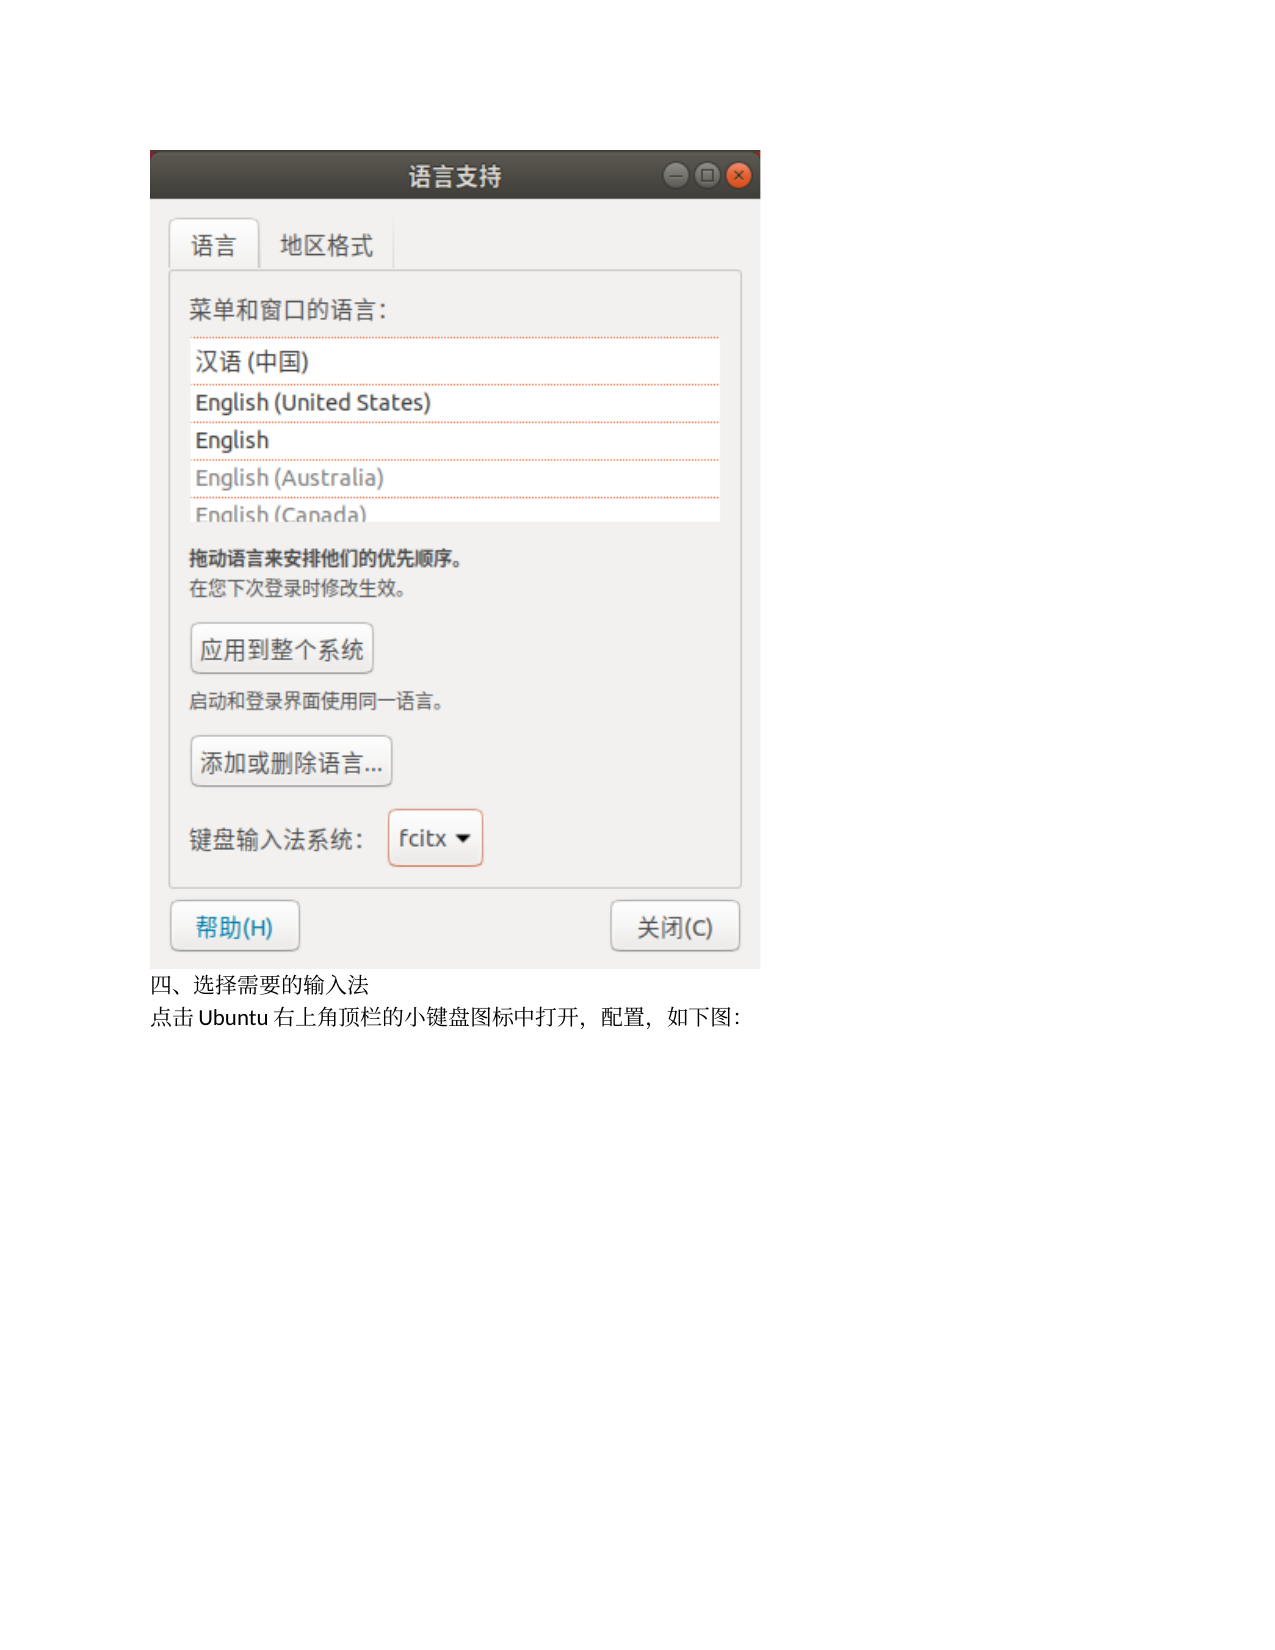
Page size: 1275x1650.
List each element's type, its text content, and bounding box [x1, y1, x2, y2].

text 点击Ubuntu右上角顶栏的小键盘图标中打开，配置，如下图： [150, 1000, 1125, 1031]
picture [150, 150, 761, 969]
text 四、选择需要的输入法 [150, 968, 1125, 1000]
